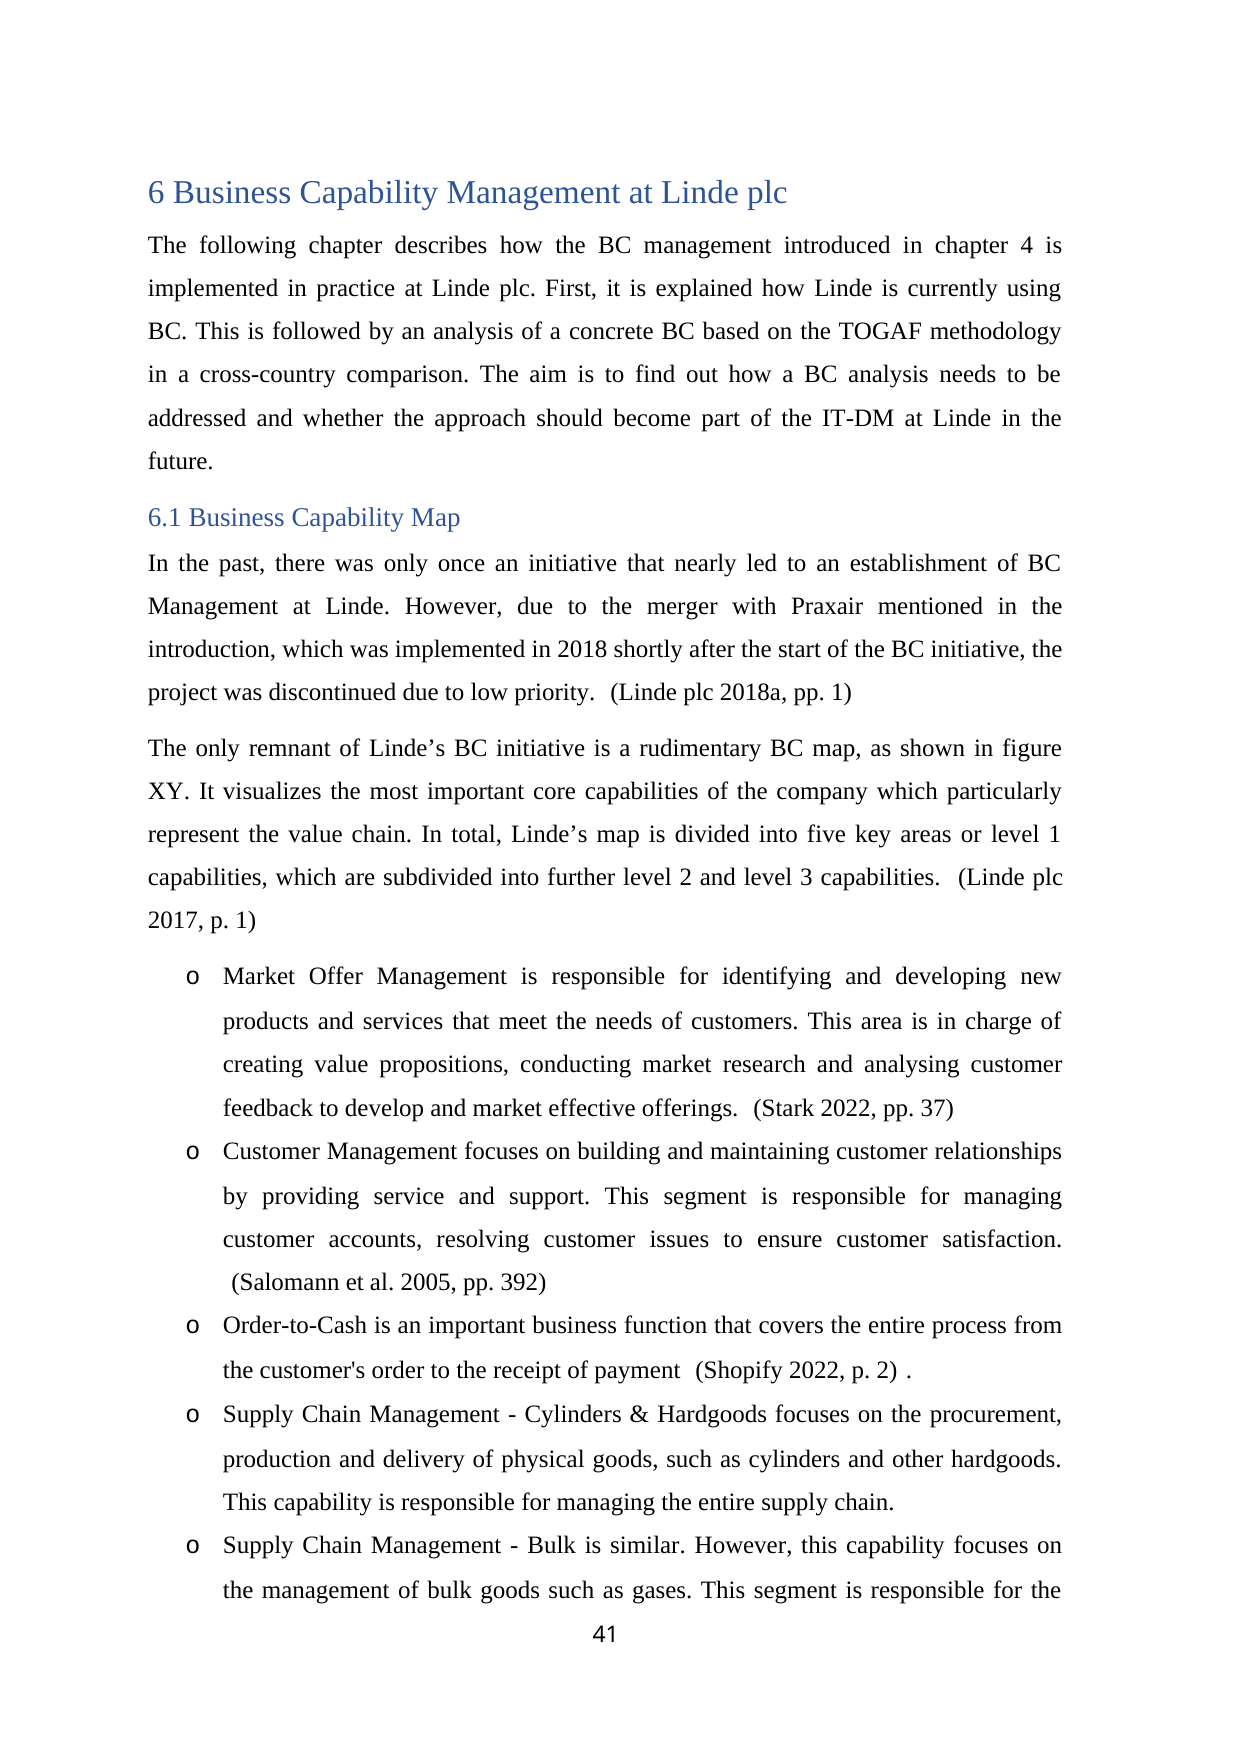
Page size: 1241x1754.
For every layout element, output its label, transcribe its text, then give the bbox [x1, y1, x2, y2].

text The following chapter describes how the BC management introduced in chapter 4 is implemented in practice at Linde plc. First, it is explained how Linde is currently using BC. This is followed by an analysis of a concrete BC based on the TOGAF methodology in a cross-country comparison. The aim is to find out how a BC analysis needs to be addressed and whether the approach should become part of the IT-DM at Linde in the future. [148, 230, 1063, 474]
list Supply Chain Management - Cylinders & Hardgoods focuses on the procurement, production and delivery of physical goods, such as cylinders and other hardgoods. This capability is responsible for managing the entire supply chain. [185, 1399, 1063, 1516]
list Order-to-Cash is an important business function that covers the entire process from the customer's order to the receipt of payment . [185, 1310, 1063, 1384]
text In the past, there was only once an initiative that nearly led to an establishment of BC Management at Linde. However, due to the merger with Praxair mentioned in the introduction, which was implemented in 2018 shortly after the start of the BC initiative, the project was discontinued due to low priority. [148, 548, 1063, 706]
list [185, 1530, 1063, 1604]
list Customer Management focuses on building and maintaining customer relationships by providing service and support. This segment is responsible for managing customer accounts, resolving customer issues to ensure customer satisfaction. [185, 1136, 1063, 1296]
text The only remnant of Linde’s BC initiative is a rudimentary BC map, as shown in figure XY. It visualizes the most important core capabilities of the company which particularly represent the value chain. In total, Linde’s map is divided into five key areas or level 1 capabilities, which are subdivided into further level 2 and level 3 capabilities. [148, 733, 1063, 934]
list Market Offer Management is responsible for identifying and developing new products and services that meet the needs of customers. This area is in charge of creating value propositions, conducting market research and analysing customer feedback to develop and market effective offerings. [185, 961, 1063, 1121]
subtitle 6.1 Business Capability Map [148, 501, 1063, 533]
subtitle 6 Business Capability Management at Linde plc [148, 173, 1063, 211]
